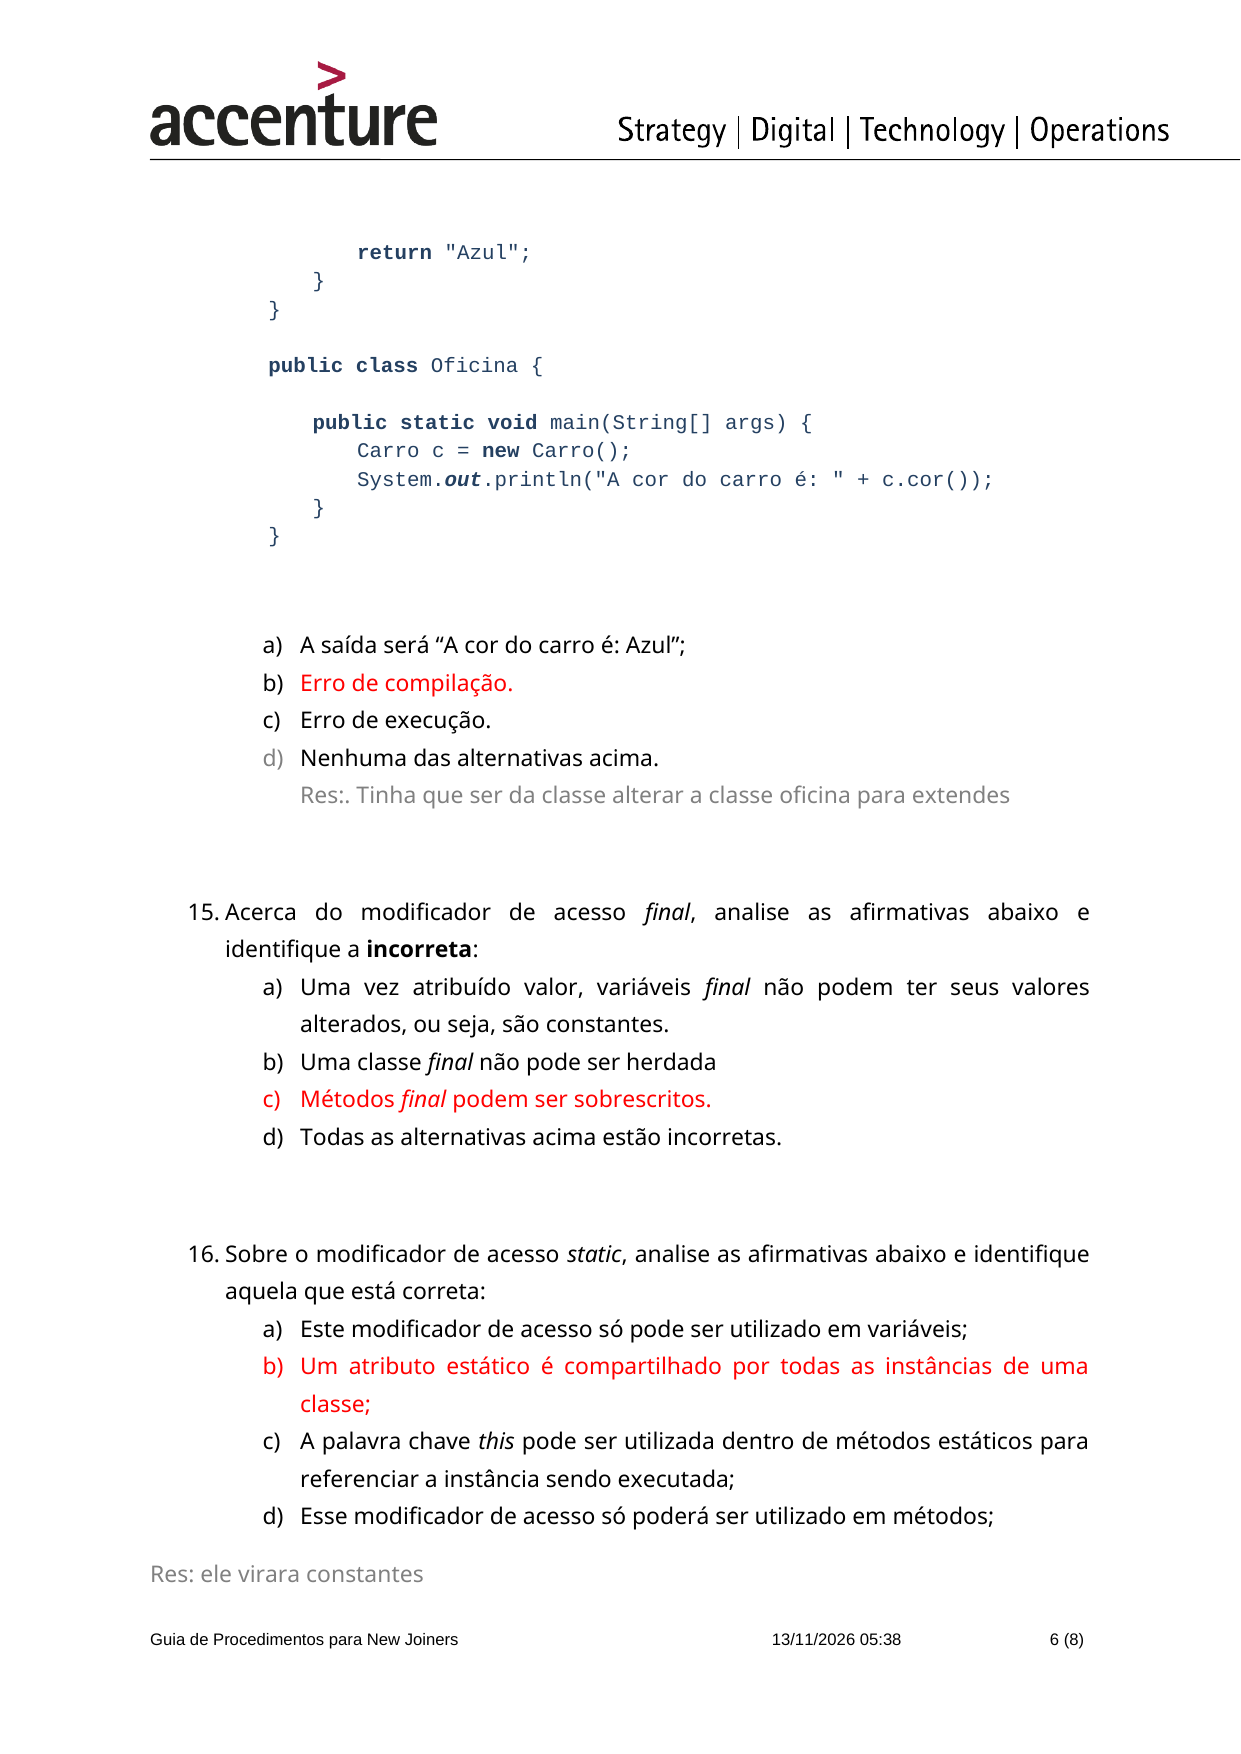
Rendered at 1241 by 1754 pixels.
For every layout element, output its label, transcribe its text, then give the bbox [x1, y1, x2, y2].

list Todas as alternativas acima estão incorretas. [262, 1121, 1090, 1152]
list Métodos final podem ser sobrescritos. [262, 1083, 1090, 1115]
list Um atributo estático é compartilhado por todas as instâncias de uma classe; [262, 1350, 1090, 1419]
picture [150, 61, 437, 146]
list A saída será “A cor do carro é: Azul”; [262, 629, 1090, 661]
text } [268, 525, 1090, 549]
list Nenhuma das alternativas acima. [262, 742, 1090, 773]
list Res:. Tinha que ser da classe alterar a classe oficina para extendes [300, 779, 1090, 811]
list Uma vez atribuído valor, variáveis final não podem ter seus valores alterados, ou seja, são constantes. [262, 971, 1090, 1040]
text } [268, 298, 1090, 322]
text return "Azul"; [268, 242, 1090, 266]
list A palavra chave this pode ser utilizada dentro de métodos estáticos para referenciar a instância sendo executada; [262, 1425, 1090, 1494]
text public class Oficina { [268, 355, 1090, 379]
text Res: ele virara constantes [150, 1558, 1090, 1590]
list Sobre o modificador de acesso static, analise as afirmativas abaixo e identifique aquela que está correta: [187, 1238, 1090, 1306]
list Esse modificador de acesso só poderá ser utilizado em métodos; [262, 1500, 1090, 1531]
list Erro de compilação. [262, 667, 1090, 698]
text System.out.println("A cor do carro é: " + c.cor()); [150, 468, 1090, 492]
list Uma classe final não pode ser herdada [262, 1046, 1090, 1077]
text } [150, 497, 1090, 521]
list Erro de execução. [262, 704, 1090, 736]
text Carro c = new Carro(); [268, 440, 1090, 464]
text public static void main(String[] args) { [268, 412, 1090, 436]
list Acerca do modificador de acesso final, analise as afirmativas abaixo e identifique a incorreta: [187, 896, 1090, 965]
list Este modificador de acesso só pode ser utilizado em variáveis; [262, 1313, 1090, 1344]
text } [268, 270, 1090, 294]
